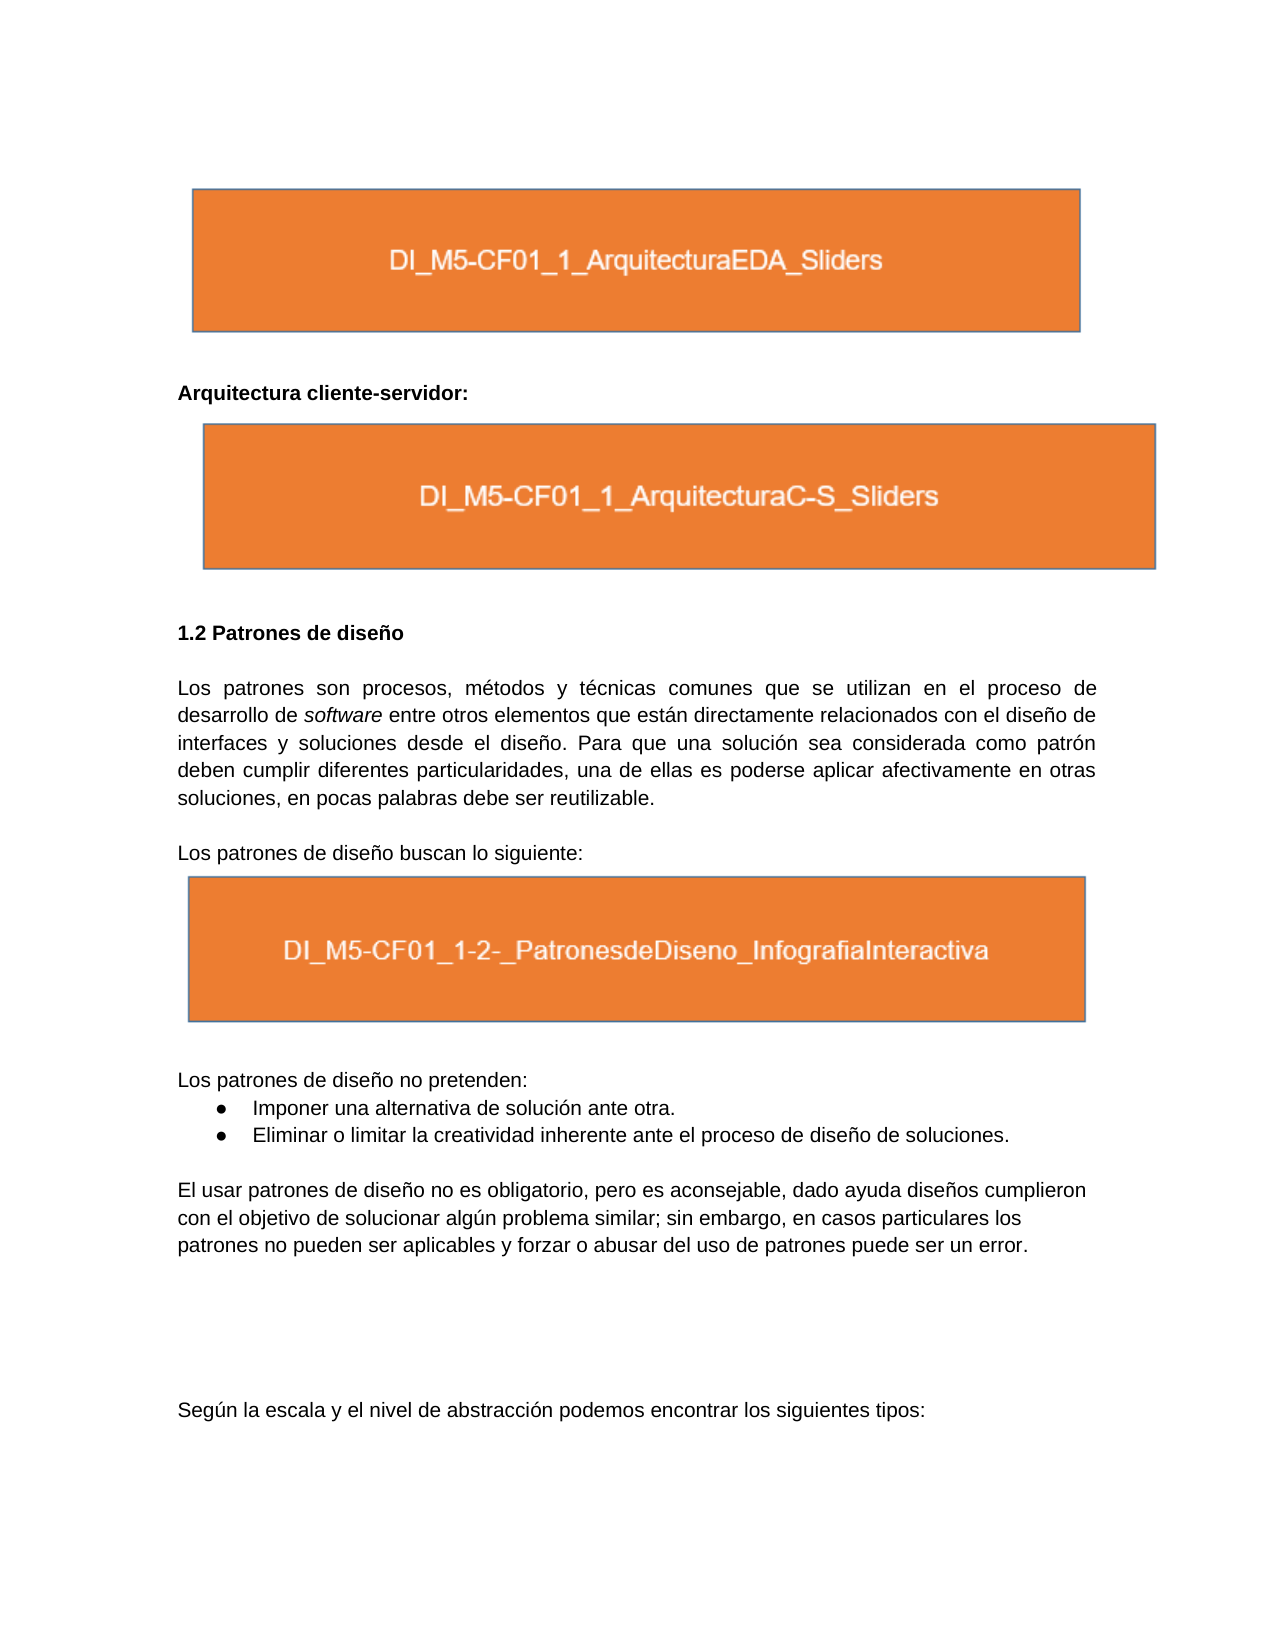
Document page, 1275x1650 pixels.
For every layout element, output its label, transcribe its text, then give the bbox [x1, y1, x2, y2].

text 1.2 Patrones de diseño [177, 620, 1098, 644]
text Según la escala y el nivel de abstracción podemos encontrar los siguientes tipos: [177, 1398, 1098, 1422]
text El usar patrones de diseño no es obligatorio, pero es aconsejable, dado ayuda diseños cumplieron con el objetivo de solucionar algún problema similar; sin embargo, en casos particulares los patrones no pueden ser aplicables y forzar o abusar del uso de patrones puede ser un error. [177, 1178, 1098, 1257]
list Eliminar o limitar la creatividad inherente ante el proceso de diseño de soluciones. [215, 1123, 1098, 1147]
picture [177, 408, 1181, 612]
text Los patrones de diseño buscan lo siguiente: [177, 840, 1098, 864]
picture [177, 175, 1104, 345]
text Los patrones son procesos, métodos y técnicas comunes que se utilizan en el proceso de desarrollo de software entre otros elementos que están directamente relacionados con el diseño de interfaces y soluciones desde el diseño. Para que una solución sea considerada como patrón deben cumplir diferentes particularidades, una de ellas es poderse aplicar afectivamente en otras soluciones, en pocas palabras debe ser reutilizable. [177, 675, 1098, 809]
picture [182, 867, 1093, 1032]
text Los patrones de diseño no pretenden: [177, 1068, 1098, 1092]
text Arquitectura cliente-servidor: [177, 381, 1098, 405]
list Imponer una alternativa de solución ante otra. [215, 1096, 1098, 1120]
